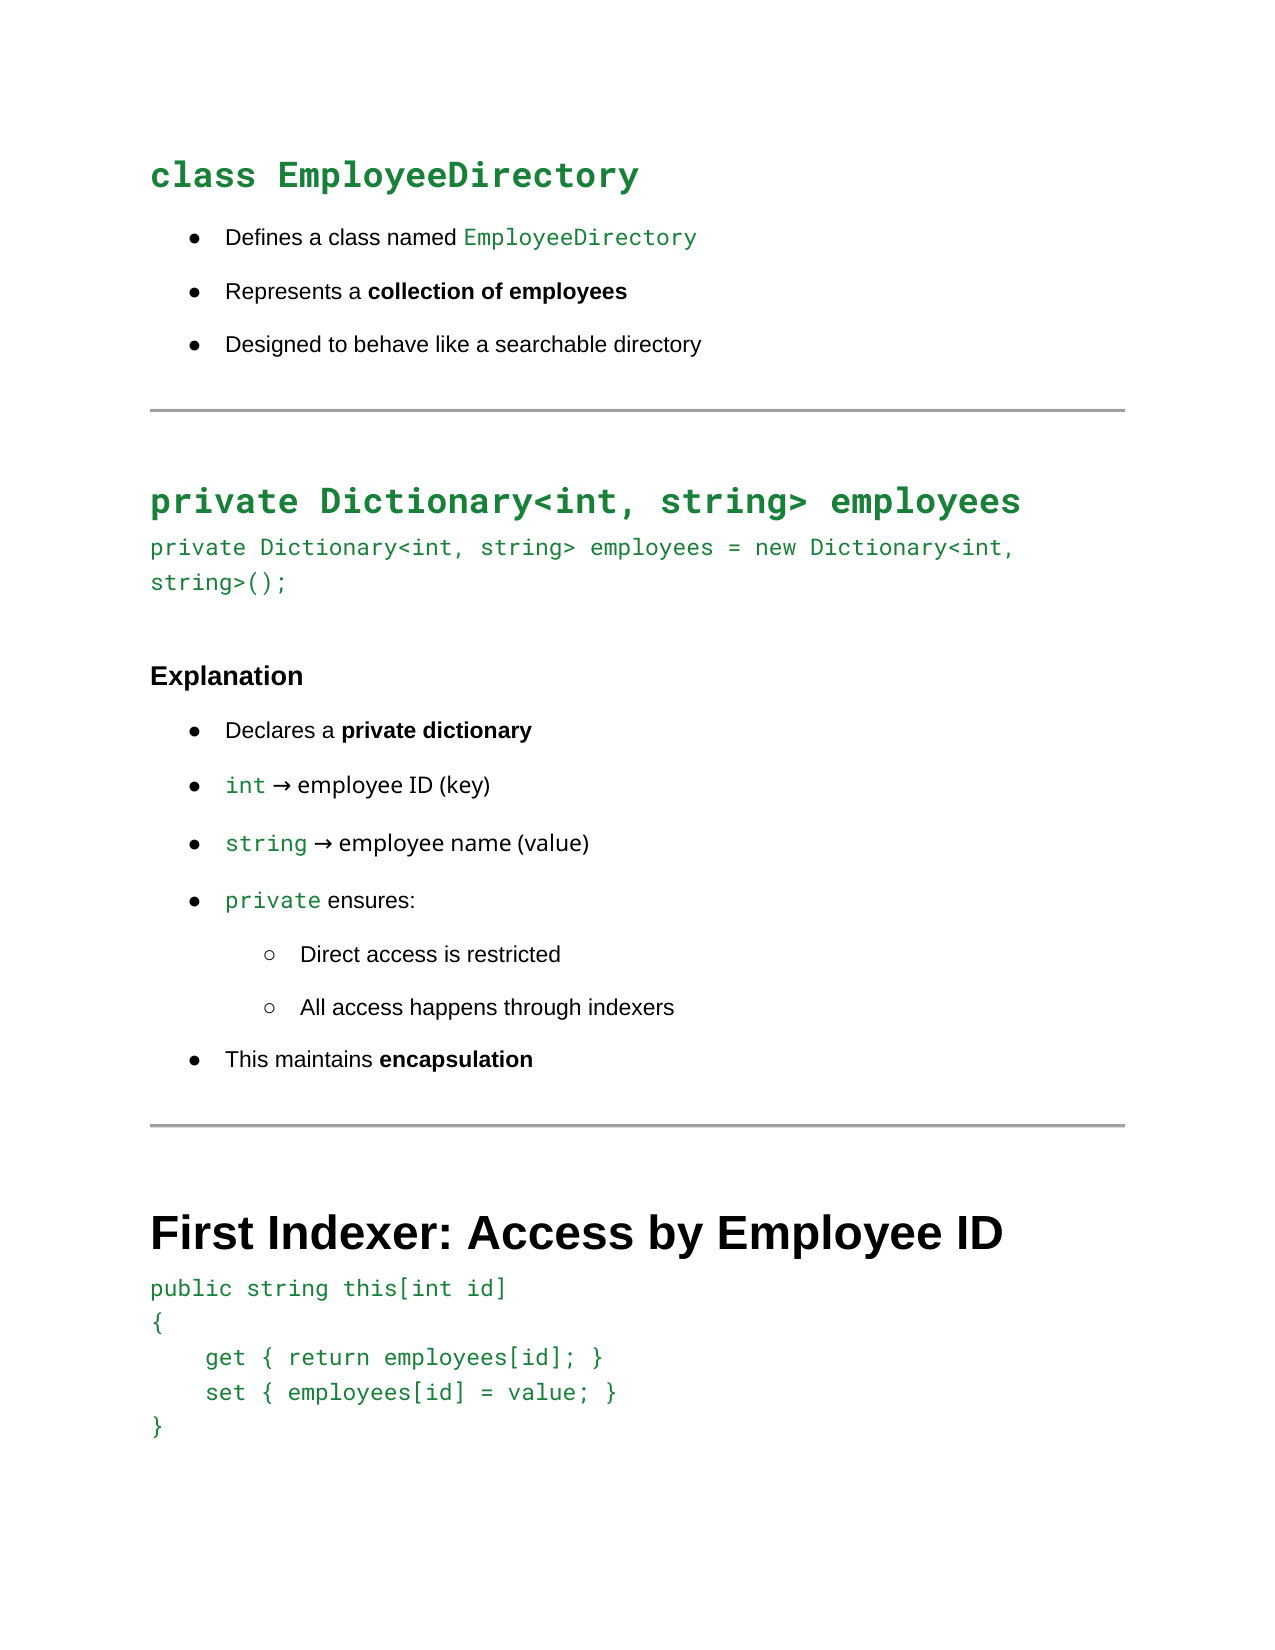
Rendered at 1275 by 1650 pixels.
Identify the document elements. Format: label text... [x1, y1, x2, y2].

subtitle First Indexer: Access by Employee ID [150, 1204, 1125, 1259]
list int → employee ID (key) [187, 769, 1125, 827]
subtitle class EmployeeDirectory [150, 150, 1125, 197]
list private ensures: [187, 884, 1125, 941]
text { [150, 1307, 1125, 1337]
list This maintains encapsulation [187, 1046, 1125, 1099]
list Designed to behave like a searchable directory [187, 331, 1125, 384]
list Defines a class named EmployeeDirectory [187, 222, 1125, 278]
text public string this[int id] [150, 1272, 1125, 1302]
text } [150, 1411, 1125, 1441]
subtitle private Dictionary<int, string> employees [150, 476, 1125, 523]
list Represents a collection of employees [187, 278, 1125, 331]
list string → employee name (value) [187, 827, 1125, 884]
list Direct access is restricted [262, 941, 1125, 994]
list All access happens through indexers [262, 994, 1125, 1046]
subtitle Explanation [150, 660, 1125, 692]
list Declares a private dictionary [187, 717, 1125, 769]
text get { return employees[id]; } [150, 1341, 1125, 1372]
text private Dictionary<int, string> employees = new Dictionary<int, string>(); [150, 532, 1125, 596]
text set { employees[id] = value; } [150, 1376, 1125, 1406]
